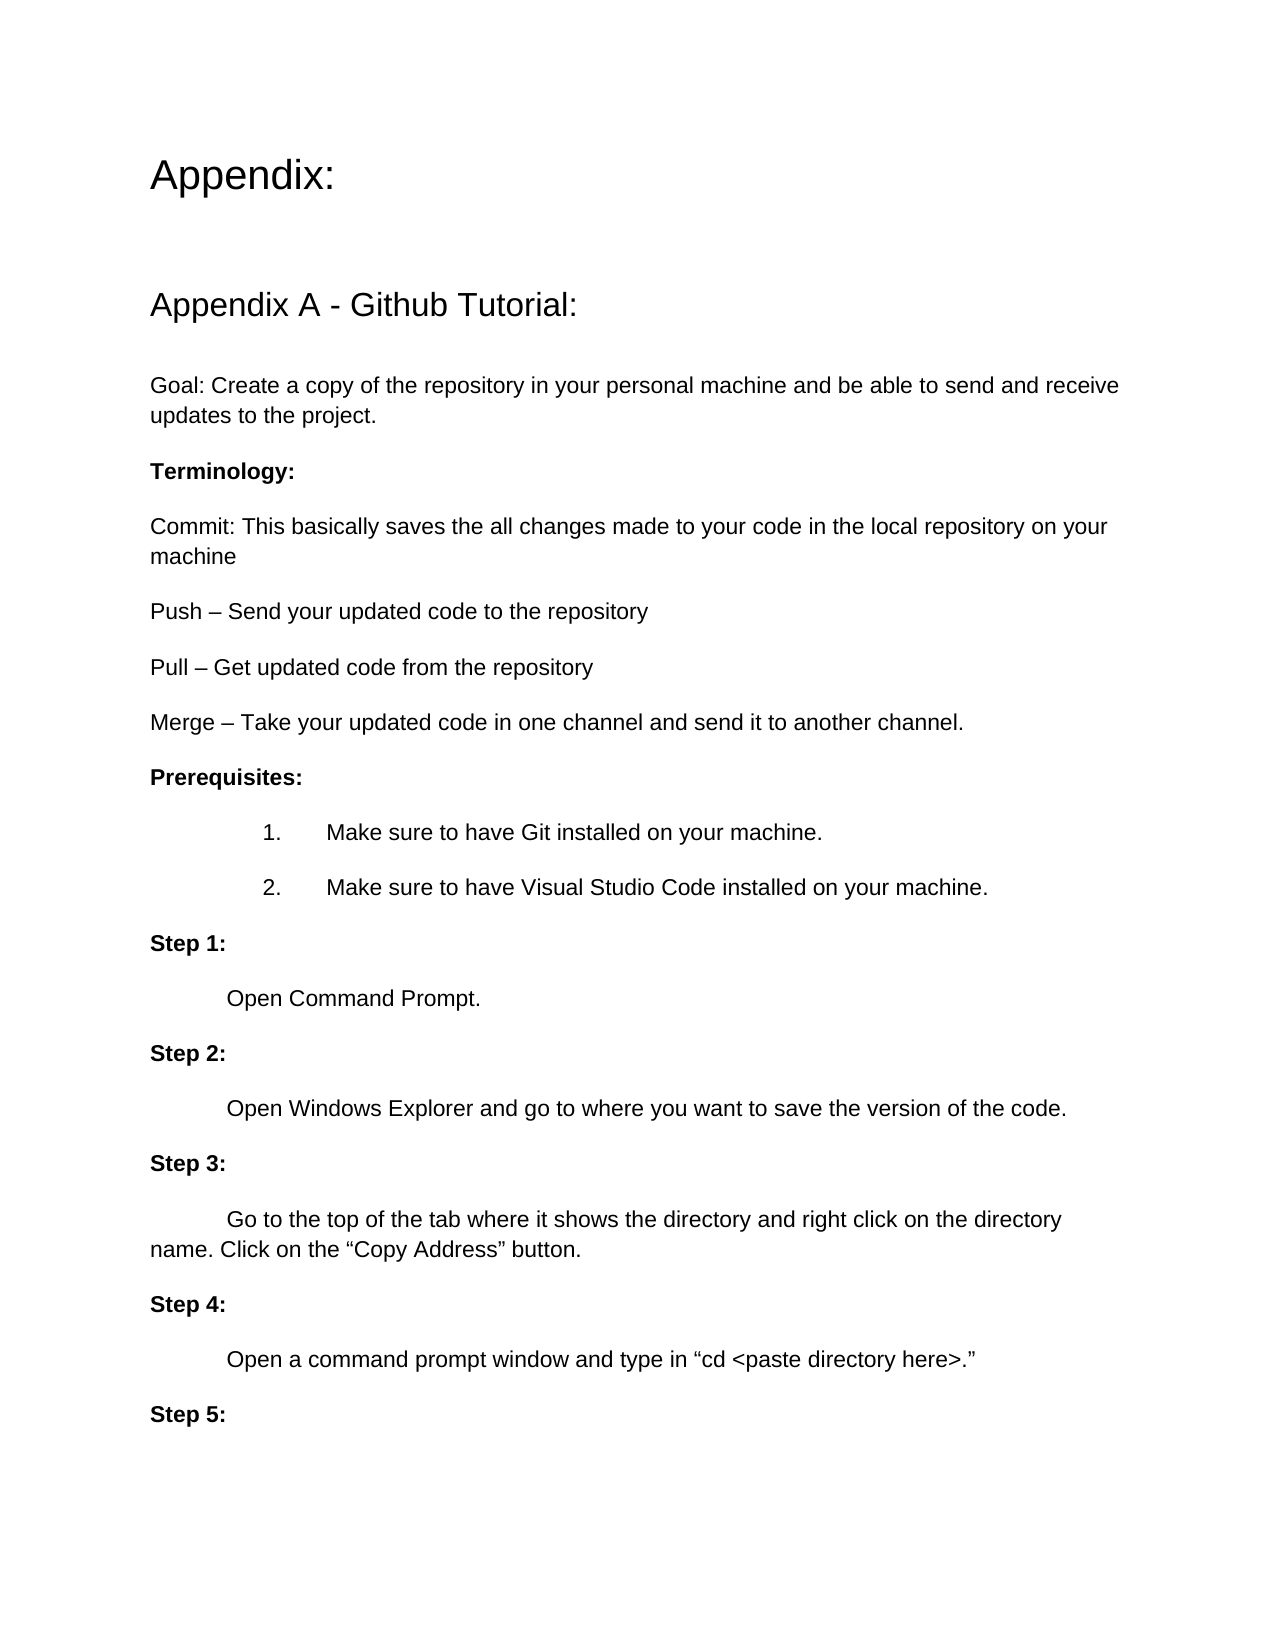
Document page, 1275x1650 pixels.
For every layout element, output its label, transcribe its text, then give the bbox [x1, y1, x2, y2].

subtitle Appendix: [150, 150, 1125, 198]
text 2. Make sure to have Visual Studio Code installed on your machine. [262, 874, 1125, 901]
text Step 4: [150, 1291, 1125, 1317]
text Open Command Prompt. [150, 985, 1125, 1011]
text Go to the top of the tab where it shows the directory and right click on the directory name. Click on the “Copy Address” button. [150, 1206, 1125, 1262]
subtitle Appendix A - Github Tutorial: [150, 285, 1125, 324]
text Step 2: [150, 1040, 1125, 1066]
text Prerequisites: [150, 764, 1125, 790]
text Open Windows Explorer and go to where you want to save the version of the code. [150, 1095, 1125, 1121]
text Open a command prompt window and type in “cd <paste directory here>.” [150, 1346, 1125, 1372]
text Push – Send your updated code to the repository [150, 598, 1125, 624]
text Step 1: [150, 929, 1125, 956]
text Commit: This basically saves the all changes made to your code in the local repository on your machine [150, 513, 1125, 569]
text Step 5: [150, 1401, 1125, 1428]
text Merge – Take your updated code in one channel and send it to another channel. [150, 709, 1125, 735]
text Goal: Create a copy of the repository in your personal machine and be able to send and receive updates to the project. [150, 372, 1125, 429]
text Pull – Get updated code from the repository [150, 653, 1125, 680]
text Step 3: [150, 1150, 1125, 1177]
text Terminology: [150, 458, 1125, 484]
text 1. Make sure to have Git installed on your machine. [262, 819, 1125, 845]
